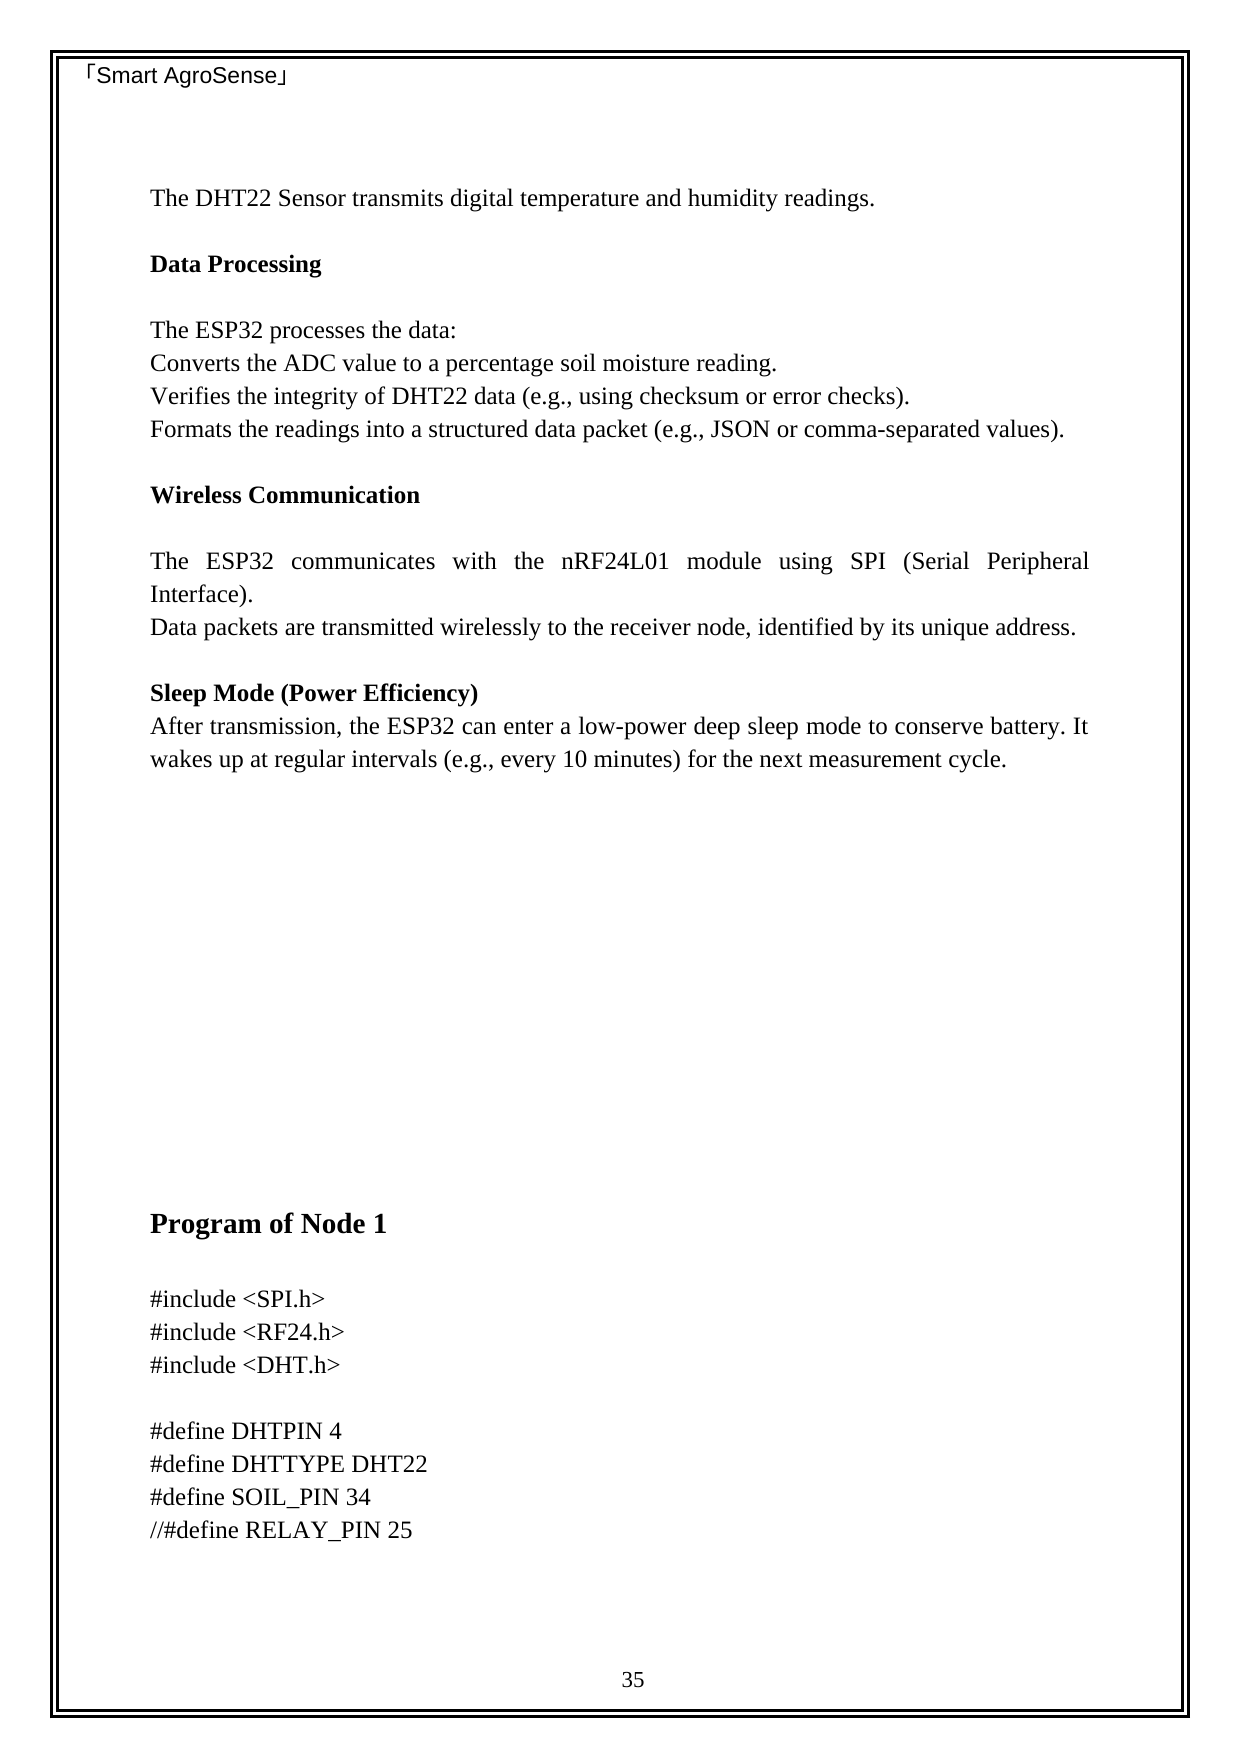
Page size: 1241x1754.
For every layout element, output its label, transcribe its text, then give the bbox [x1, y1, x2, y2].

text Converts the ADC value to a percentage soil moisture reading. [150, 348, 1090, 377]
text Verifies the integrity of DHT22 data (e.g., using checksum or error checks). [150, 381, 1090, 410]
text #include <RF24.h> [150, 1317, 1090, 1346]
text #define DHTPIN 4 [150, 1416, 1090, 1444]
text Formats the readings into a structured data packet (e.g., JSON or comma-separated values). [150, 414, 1090, 443]
text The DHT22 Sensor transmits digital temperature and humidity readings. [150, 183, 1090, 212]
text The ESP32 communicates with the nRF24L01 module using SPI (Serial Peripheral Interface). [150, 546, 1090, 608]
text #define DHTTYPE DHT22 [150, 1449, 1090, 1478]
text Wireless Communication [150, 480, 1090, 509]
text Program of Node 1 [150, 1207, 1090, 1240]
text Data Processing [150, 249, 1090, 278]
text //#define RELAY_PIN 25 [150, 1515, 1090, 1544]
text Sleep Mode (Power Efficiency) [150, 678, 1090, 707]
text The ESP32 processes the data: [150, 315, 1090, 344]
text #include <SPI.h> [150, 1284, 1090, 1312]
text #define SOIL_PIN 34 [150, 1482, 1090, 1511]
text #include <DHT.h> [150, 1350, 1090, 1378]
text Data packets are transmitted wirelessly to the receiver node, identified by its unique address. [150, 612, 1090, 641]
text After transmission, the ESP32 can enter a low-power deep sleep mode to conserve battery. It wakes up at regular intervals (e.g., every 10 minutes) for the next measurement cycle. [150, 711, 1090, 773]
